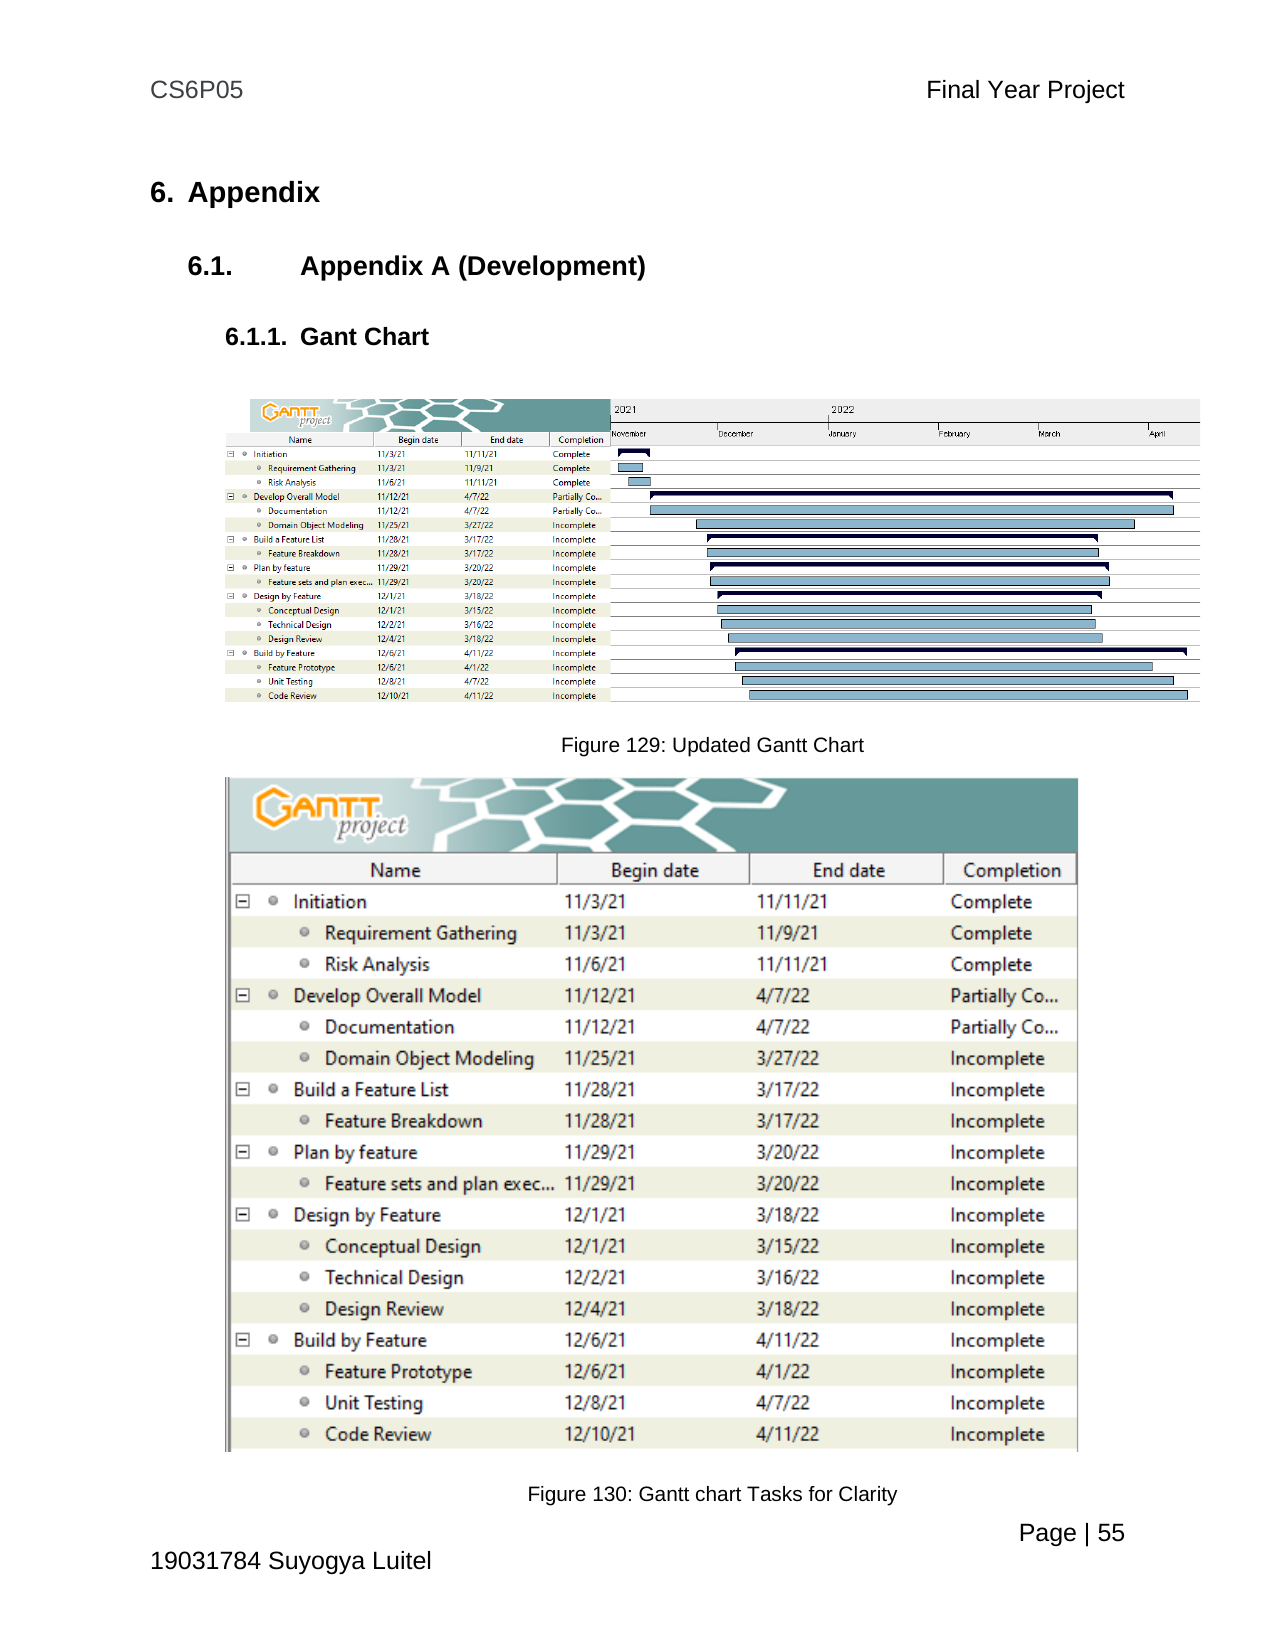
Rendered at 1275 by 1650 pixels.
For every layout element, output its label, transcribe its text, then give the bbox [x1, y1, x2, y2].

subtitle Appendix A (Development) [187, 250, 1125, 282]
picture [225, 365, 1200, 702]
subtitle Gant Chart [150, 322, 1125, 351]
picture [225, 777, 1079, 1452]
subtitle Appendix [150, 175, 1125, 208]
